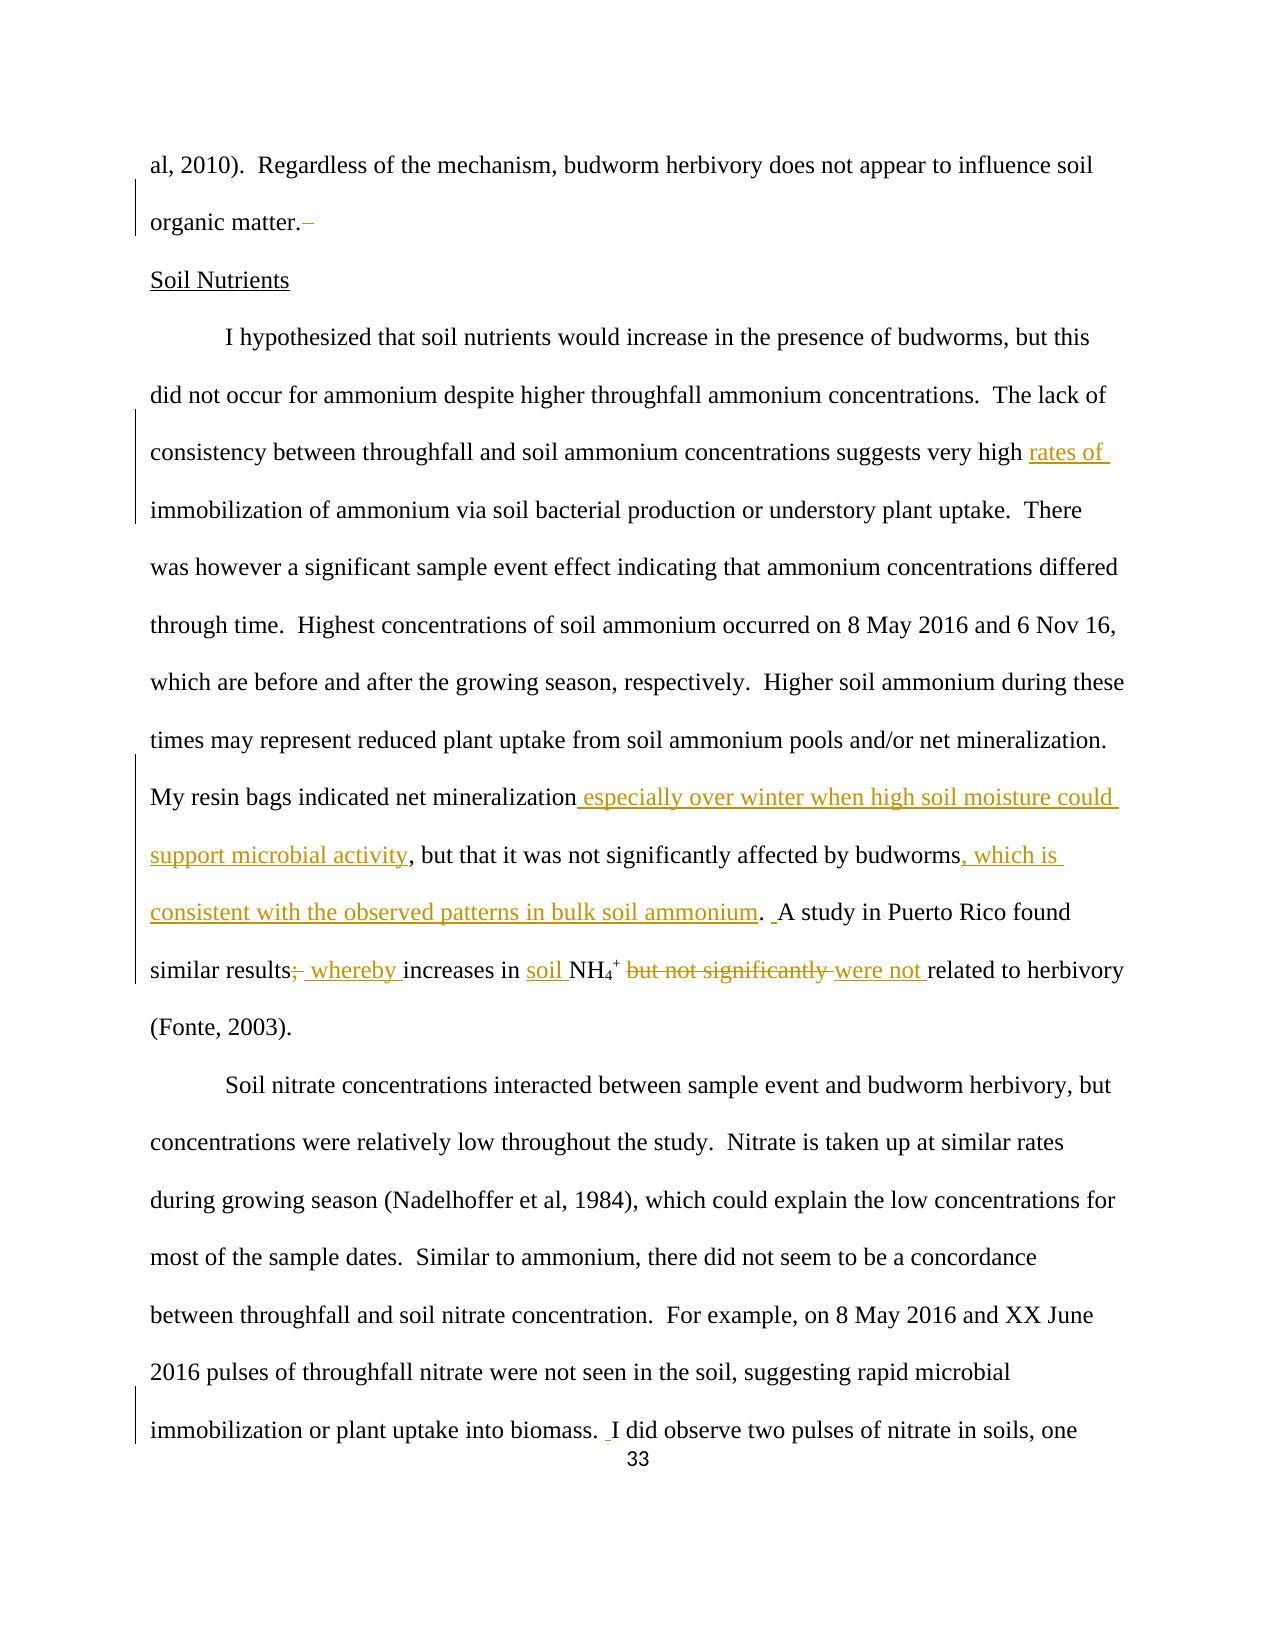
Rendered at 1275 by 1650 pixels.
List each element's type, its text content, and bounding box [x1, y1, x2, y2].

text I hypothesized that soil nutrients would increase in the presence of budworms, but this did not occur for ammonium despite higher throughfall ammonium concentrations. The lack of consistency between throughfall and soil ammonium concentrations suggests very high immobilization of ammonium via soil bacterial production or understory plant uptake. There was however a significant sample event effect indicating that ammonium concentrations differed through time. Highest concentrations of soil ammonium occurred on 8 May 2016 and 6 Nov 16, which are before and after the growing season, respectively. Higher soil ammonium during these times may represent reduced plant uptake from soil ammonium pools and/or net mineralization. My resin bags indicated net mineralization, but that it was not significantly affected by budworms. A study in Puerto Rico found similar resultsincreases in NH4+ related to herbivory (Fonte, 2003). [150, 322, 1125, 1041]
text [150, 150, 1125, 236]
text Soil Nutrients [150, 265, 1125, 294]
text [150, 1070, 1125, 1444]
